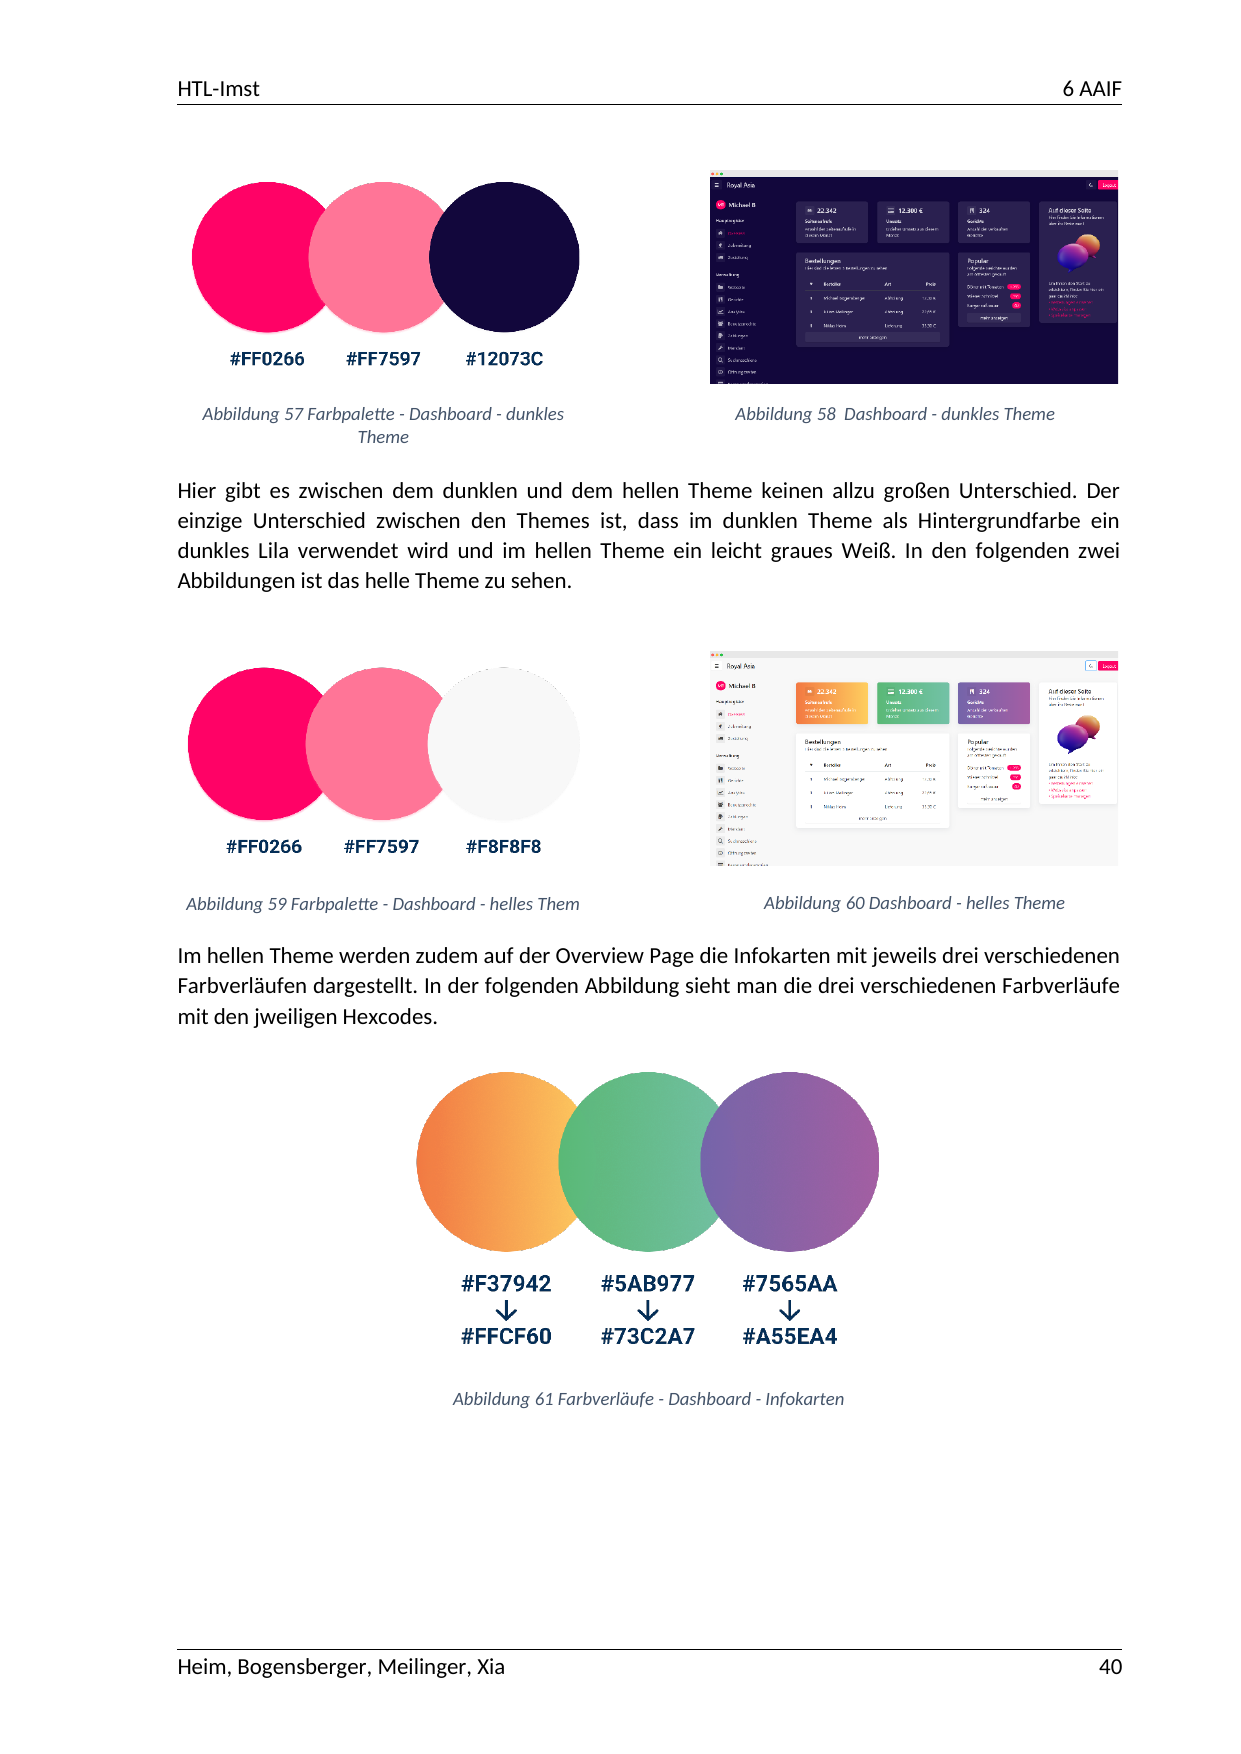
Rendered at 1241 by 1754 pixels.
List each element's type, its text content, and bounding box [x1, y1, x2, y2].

text Im hellen Theme werden zudem auf der Overview Page die Infokarten mit jeweils drei verschiedenen Farbverläufen dargestellt. In der folgenden Abbildung sieht man die drei verschiedenen Farbverläufe mit den jweiligen Hexcodes. [177, 941, 1122, 1030]
text Hier gibt es zwischen dem dunklen und dem hellen Theme keinen allzu großen Unterschied. Der einzige Unterschied zwischen den Themes ist, dass im dunklen Theme als Hintergrundfarbe ein dunkles Lila verwendet wird und im hellen Theme ein leicht graues Weiß. In den folgenden zwei Abbildungen ist das helle Theme zu sehen. [177, 476, 1122, 594]
picture [708, 651, 1119, 864]
picture [382, 1057, 917, 1378]
picture [708, 170, 1119, 383]
picture [177, 651, 591, 883]
picture [177, 165, 591, 393]
